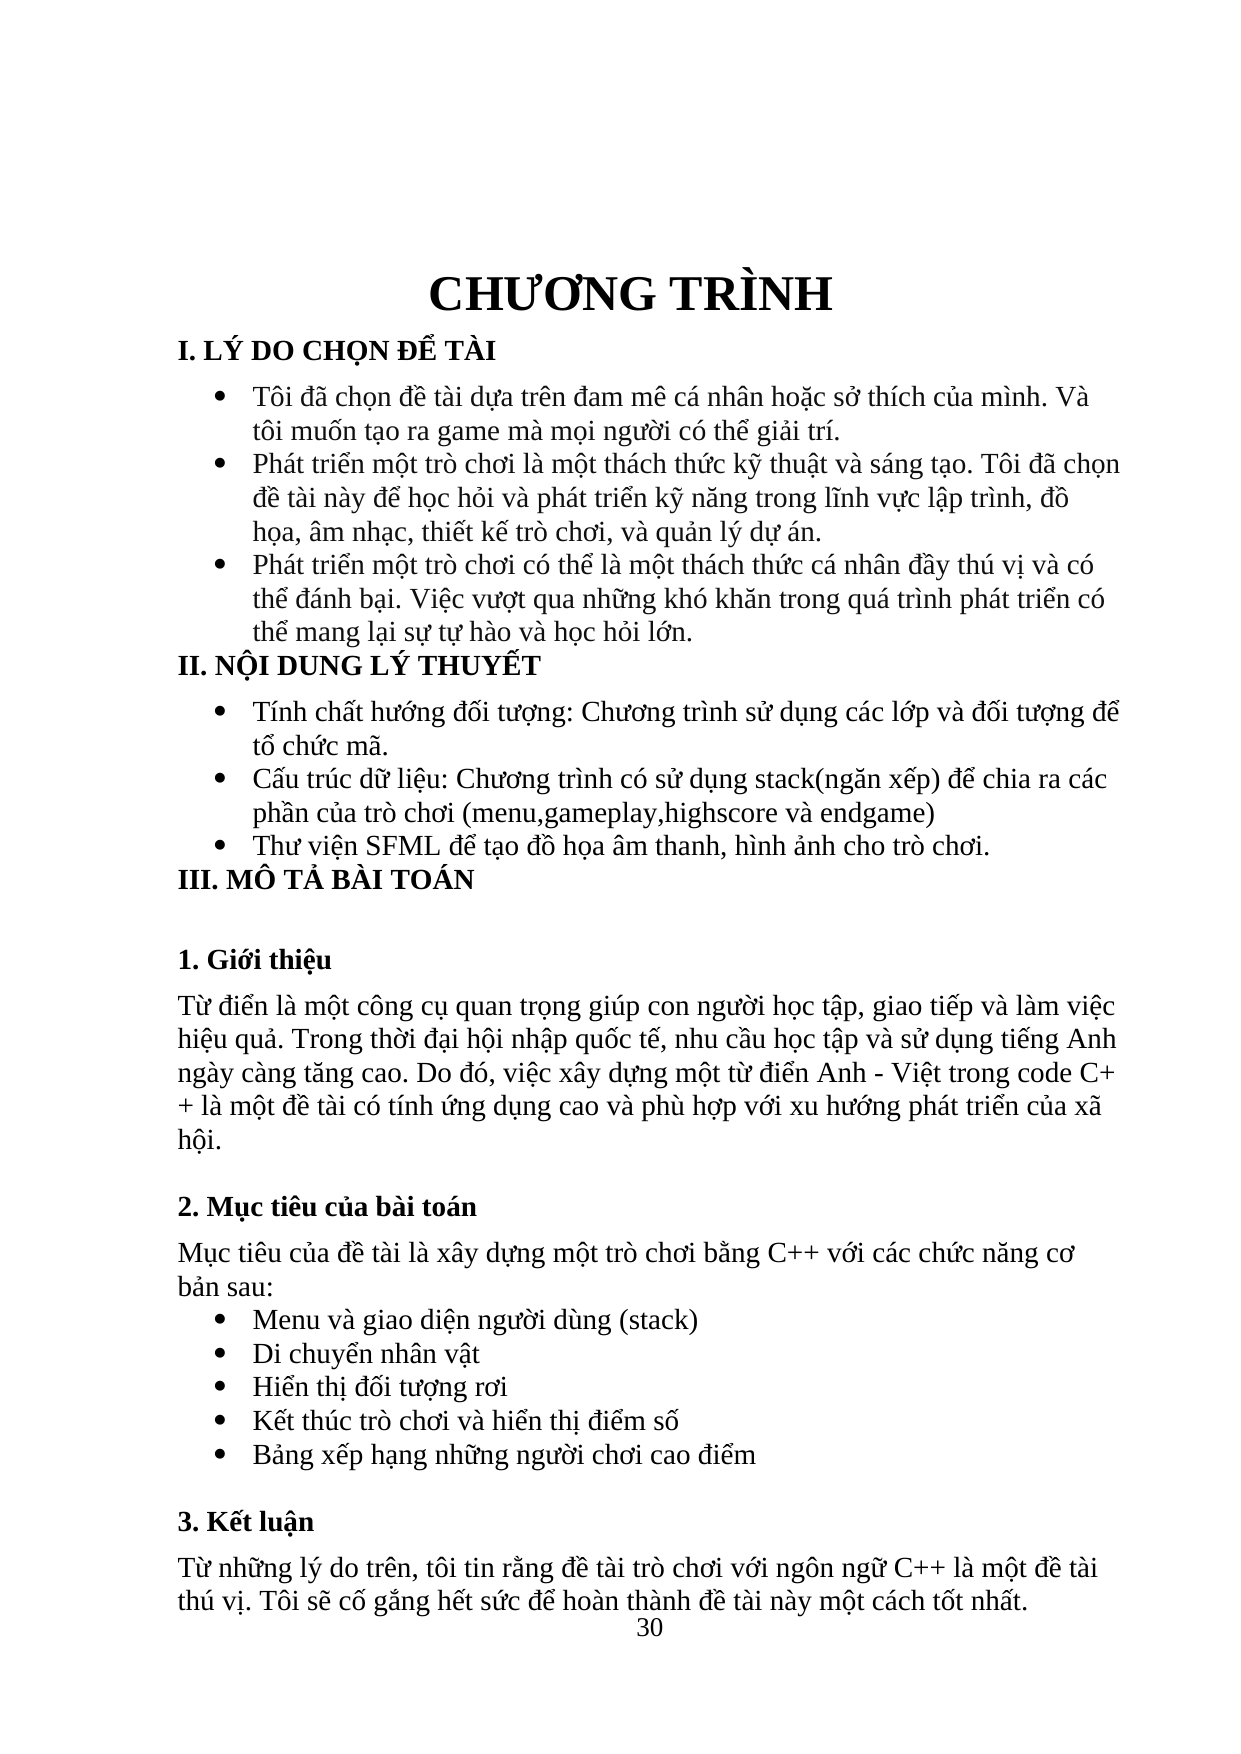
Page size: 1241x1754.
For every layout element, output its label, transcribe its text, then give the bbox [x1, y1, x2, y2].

list Kết thúc trò chơi và hiển thị điểm số [215, 1403, 1122, 1437]
text Từ điển là một công cụ quan trọng giúp con người học tập, giao tiếp và làm việc hiệu quả. Trong thời đại hội nhập quốc tế, nhu cầu học tập và sử dụng tiếng Anh ngày càng tăng cao. Do đó, việc xây dựng một từ điển Anh - Việt trong code C++ là một đề tài có tính ứng dụng cao và phù hợp với xu hướng phát triển của xã hội. [177, 988, 1122, 1156]
subtitle 3. Kết luận [177, 1504, 1122, 1537]
list Phát triển một trò chơi là một thách thức kỹ thuật và sáng tạo. Tôi đã chọn đề tài này để học hỏi và phát triển kỹ năng trong lĩnh vực lập trình, đồ họa, âm nhạc, thiết kế trò chơi, và quản lý dự án. [215, 447, 1122, 547]
list Menu và giao diện người dùng (stack) [215, 1302, 1122, 1336]
text Từ những lý do trên, tôi tin rằng đề tài trò chơi với ngôn ngữ C++ là một đề tài thú vị. Tôi sẽ cố gắng hết sức để hoàn thành đề tài này một cách tốt nhất. [177, 1550, 1122, 1617]
subtitle 1. Giới thiệu [177, 942, 1122, 975]
list Tính chất hướng đối tượng: Chương trình sử dụng các lớp và đối tượng để tổ chức mã. [215, 694, 1122, 761]
list Tôi đã chọn đề tài dựa trên đam mê cá nhân hoặc sở thích của mình. Và tôi muốn tạo ra game mà mọi người có thể giải trí. [215, 379, 1122, 447]
list Di chuyển nhân vật [215, 1336, 1122, 1369]
list Phát triển một trò chơi có thể là một thách thức cá nhân đầy thú vị và có thể đánh bại. Việc vượt qua những khó khăn trong quá trình phát triển có thể mang lại sự tự hào và học hỏi lớn. [215, 547, 1122, 648]
subtitle 2. Mục tiêu của bài toán [177, 1189, 1122, 1223]
subtitle CHƯƠNG TRÌNH [227, 263, 1036, 321]
subtitle III. MÔ TẢ BÀI TOÁN [177, 862, 1122, 896]
subtitle II. NỘI DUNG LÝ THUYẾT [177, 648, 1122, 682]
list Thư viện SFML để tạo đồ họa âm thanh, hình ảnh cho trò chơi. [215, 828, 1122, 862]
text Mục tiêu của đề tài là xây dựng một trò chơi bằng C++ với các chức năng cơ bản sau: [177, 1235, 1122, 1302]
subtitle I. LÝ DO CHỌN ĐỂ TÀI [177, 333, 1122, 367]
list Cấu trúc dữ liệu: Chương trình có sử dụng stack(ngăn xếp) để chia ra các phần của trò chơi (menu,gameplay,highscore và endgame) [215, 761, 1122, 828]
list Hiển thị đối tượng rơi [215, 1369, 1122, 1403]
list Bảng xếp hạng những người chơi cao điểm [215, 1437, 1122, 1470]
